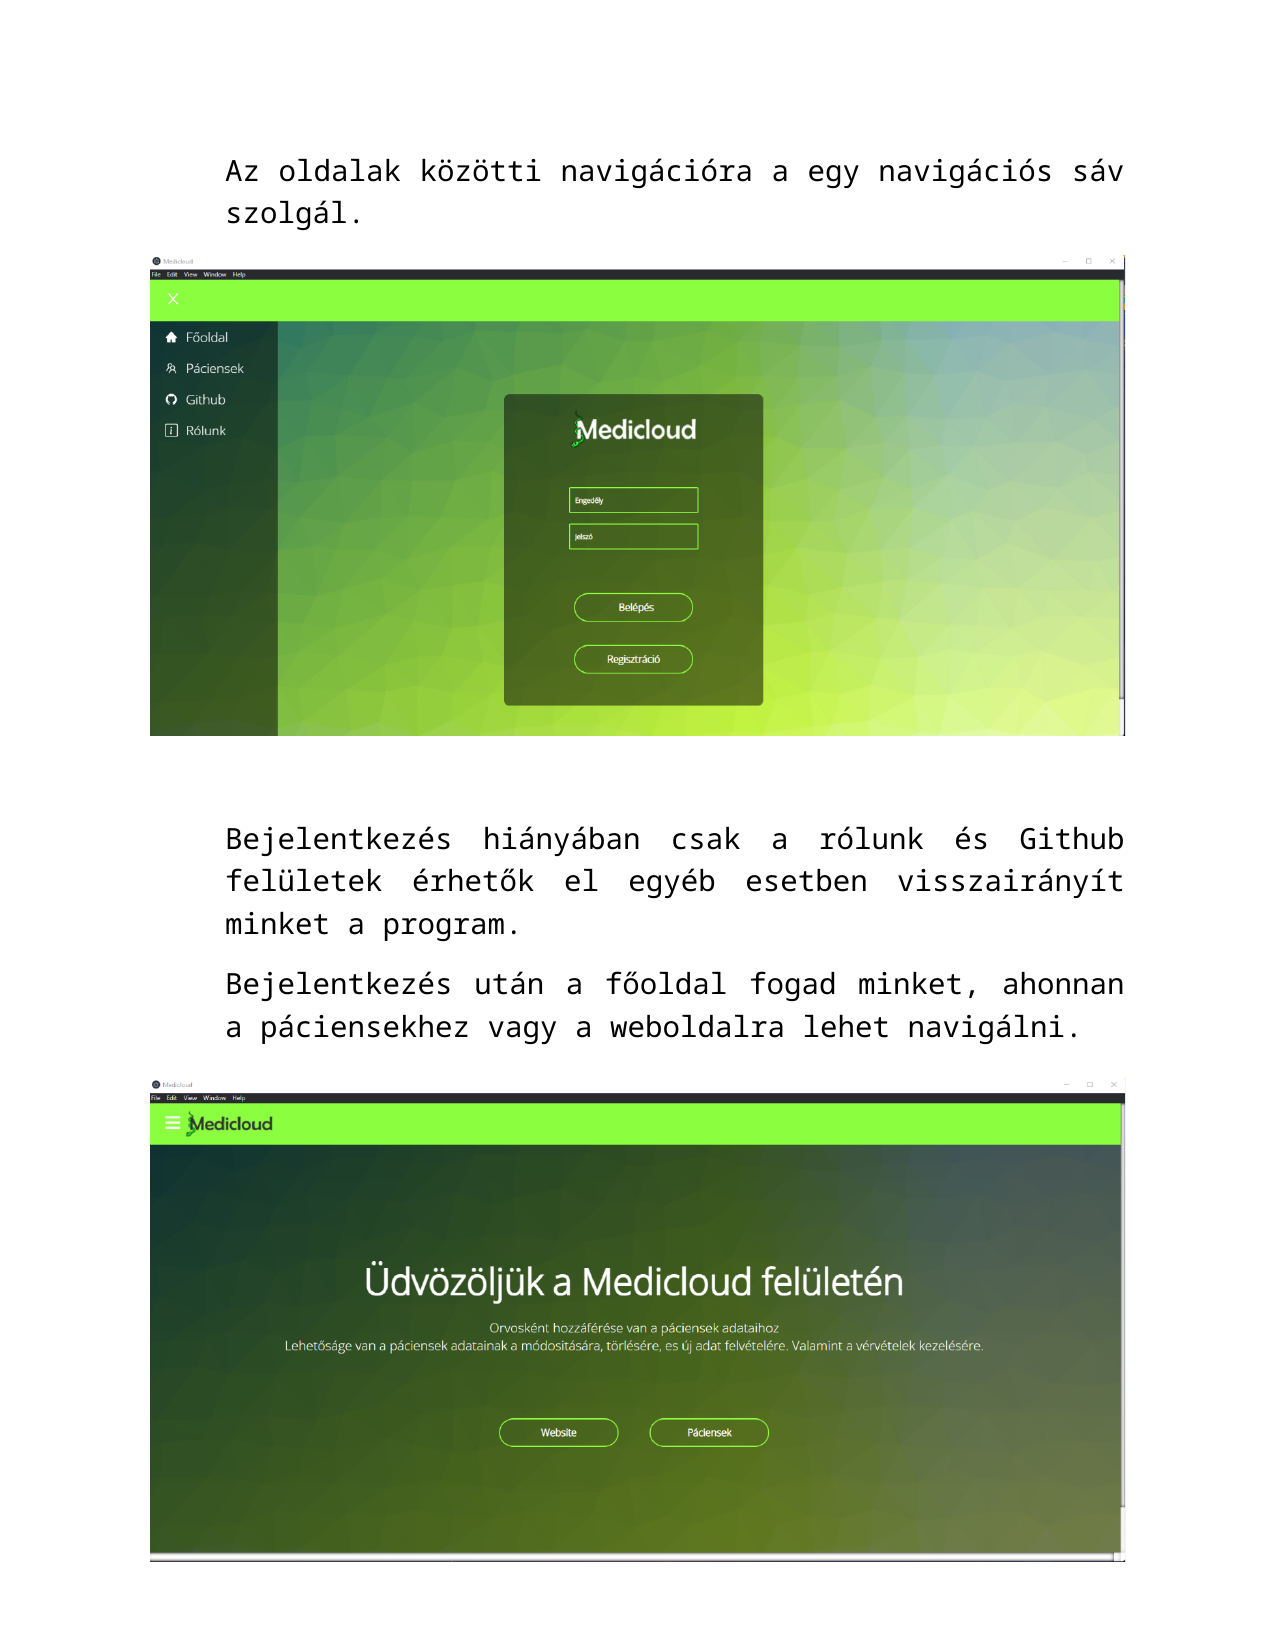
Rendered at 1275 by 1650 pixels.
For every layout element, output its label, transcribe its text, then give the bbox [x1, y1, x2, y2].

text Az oldalak közötti navigációra a egy navigációs sáv szolgál. [225, 150, 1125, 232]
text Bejelentkezés után a főoldal fogad minket, ahonnan a páciensekhez vagy a weboldalra lehet navigálni. [225, 963, 1125, 1046]
text Bejelentkezés hiányában csak a rólunk és Github felületek érhetők el egyéb esetben visszairányít minket a program. [225, 818, 1125, 943]
picture [150, 255, 1125, 736]
picture [150, 1078, 1125, 1562]
